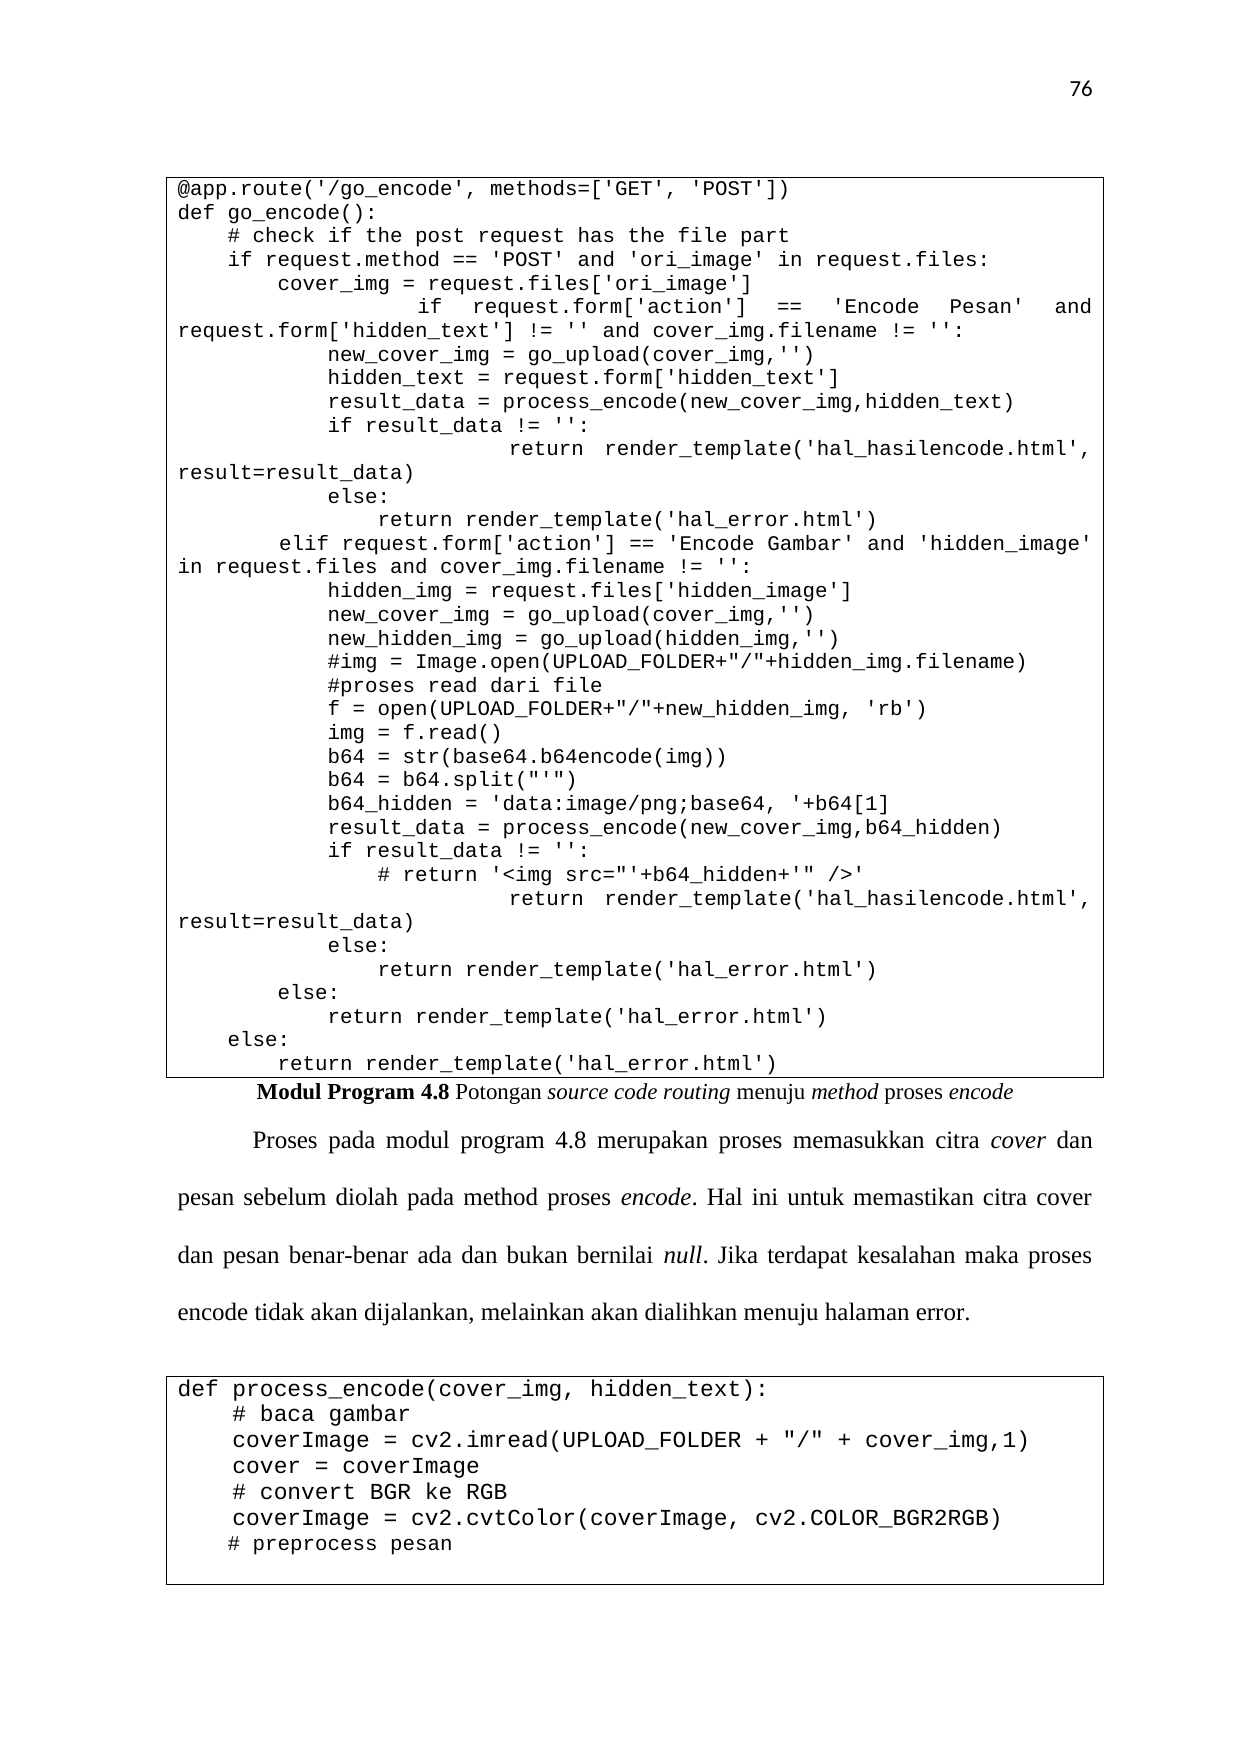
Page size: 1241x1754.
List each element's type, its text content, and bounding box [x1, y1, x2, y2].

table_header @app.route('/go_encode', methods=['GET', 'POST']) def go_encode(): # check if the post request has the file part if request.method == 'POST' and 'ori_image' in request.files: cover_img = request.files['ori_image'] if request.form['action'] == 'Encode Pesan' and request.form['hidden_text'] != '' and cover_img.filename != '': new_cover_img = go_upload(cover_img,'') hidden_text = request.form['hidden_text'] result_data = process_encode(new_cover_img,hidden_text) if result_data != '': return render_template('hal_hasilencode.html', result=result_data) else: return render_template('hal_error.html') elif request.form['action'] == 'Encode Gambar' and 'hidden_image' in request.files and cover_img.filename != '': hidden_img = request.files['hidden_image'] new_cover_img = go_upload(cover_img,'') new_hidden_img = go_upload(hidden_img,'') #img = Image.open(UPLOAD_FOLDER+"/"+hidden_img.filename) #proses read dari file f = open(UPLOAD_FOLDER+"/"+new_hidden_img, 'rb') img = f.read() b64 = str(base64.b64encode(img)) b64 = b64.split("'") b64_hidden = 'data:image/png;base64, '+b64[1] result_data = process_encode(new_cover_img,b64_hidden) if result_data != '': # return '<img src="'+b64_hidden+'" />' return render_template('hal_hasilencode.html', result=result_data) else: return render_template('hal_error.html') else: return render_template('hal_error.html') else: return render_template('hal_error.html') [167, 178, 1103, 1077]
table_header def process_encode(cover_img, hidden_text): # baca gambar coverImage = cv2.imread(UPLOAD_FOLDER + "/" + cover_img,1) cover = coverImage # convert BGR ke RGB coverImage = cv2.cvtColor(coverImage, cv2.COLOR_BGR2RGB) # preprocess pesan [167, 1377, 1103, 1584]
text Modul Program 4.8 Potongan source code routing menuju method proses encode [177, 1078, 1092, 1104]
text Proses pada modul program 4.8 merupakan proses memasukkan citra cover dan pesan sebelum diolah pada method proses encode. Hal ini untuk memastikan citra cover dan pesan benar-benar ada dan bukan bernilai null. Jika terdapat kesalahan maka proses encode tidak akan dijalankan, melainkan akan dialihkan menuju halaman error. [177, 1125, 1092, 1326]
